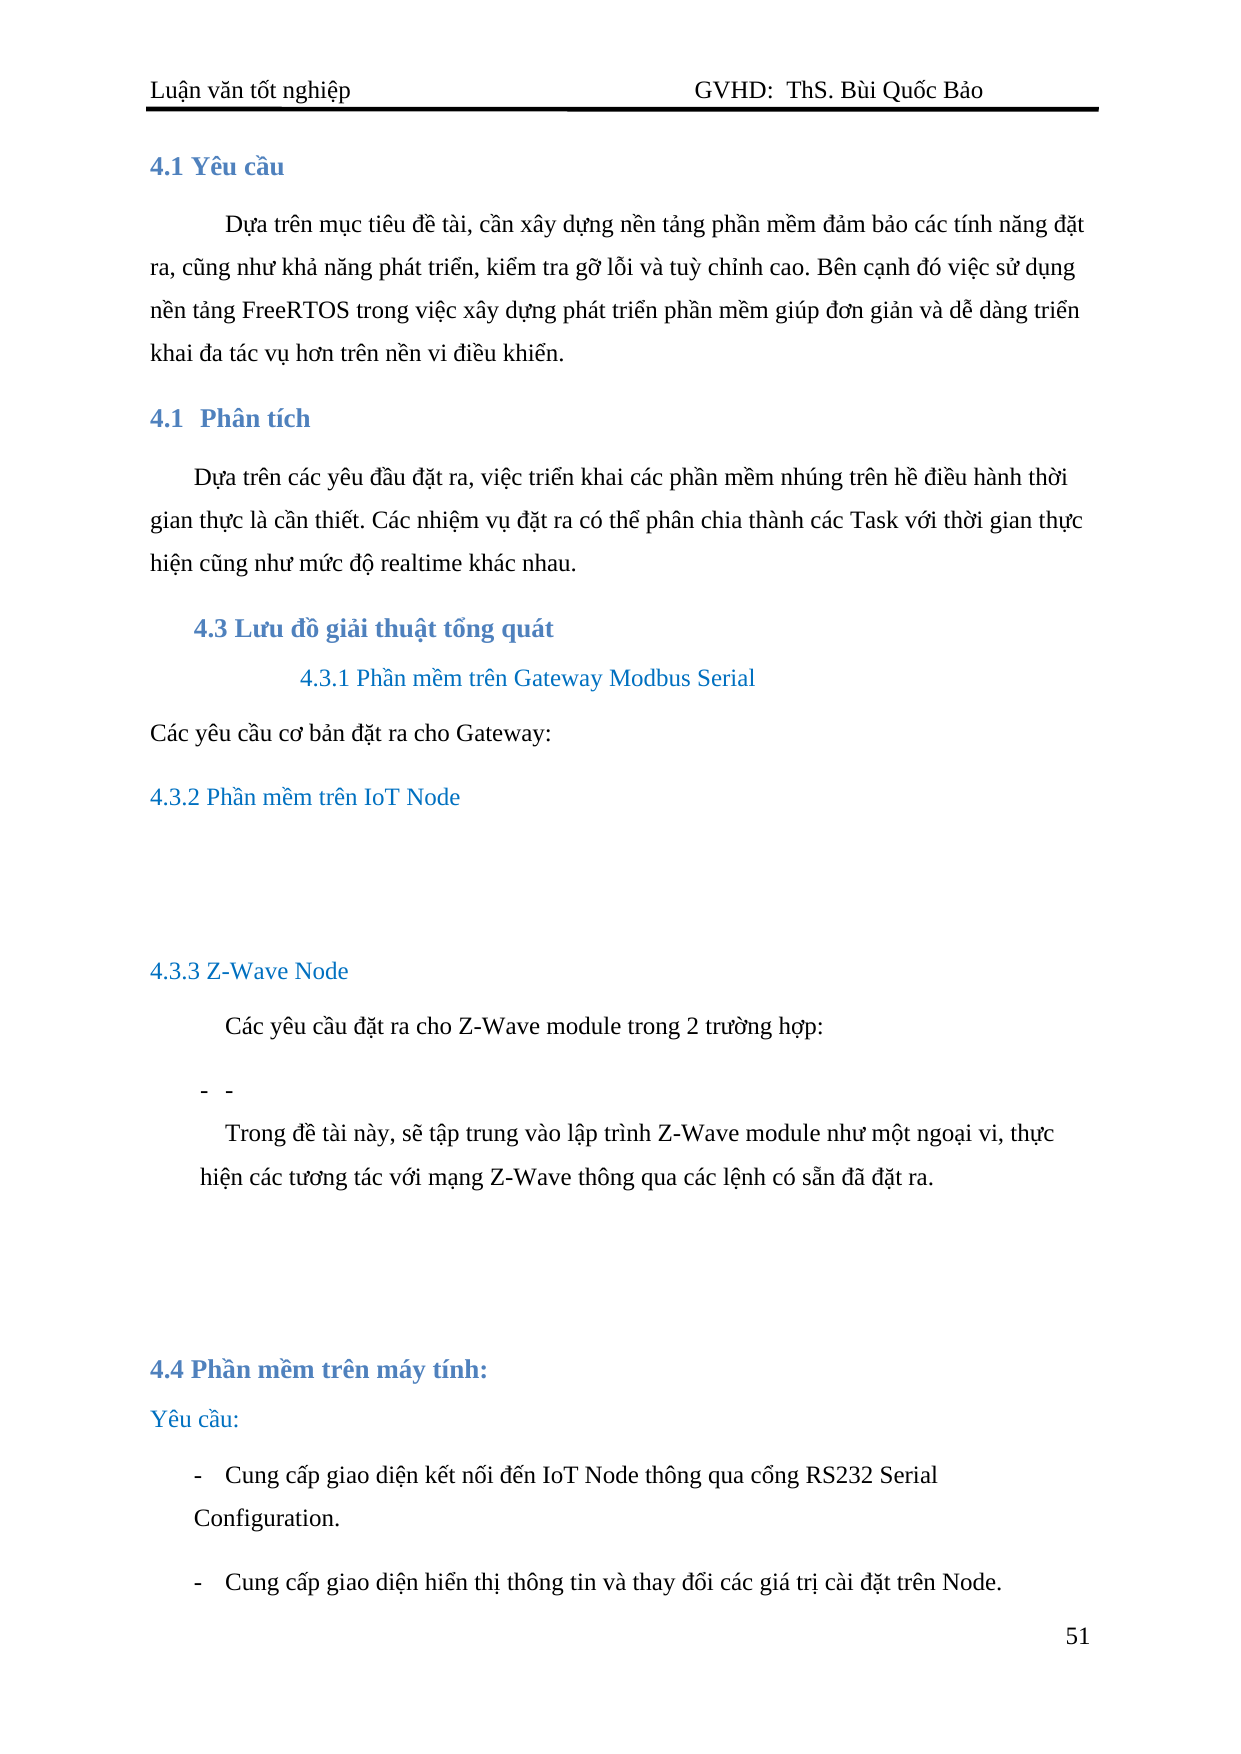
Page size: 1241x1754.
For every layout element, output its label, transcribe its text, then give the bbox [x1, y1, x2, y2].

text Dựa trên mục tiêu đề tài, cần xây dựng nền tảng phần mềm đảm bảo các tính năng đặt ra, cũng như khả năng phát triển, kiểm tra gỡ lỗi và tuỳ chỉnh cao. Bên cạnh đó việc sử dụng nền tảng FreeRTOS trong việc xây dựng phát triển phần mềm giúp đơn giản và dễ dàng triển khai đa tác vụ hơn trên nền vi điều khiển. [150, 209, 1090, 367]
text - Cung cấp giao diện kết nối đến IoT Node thông qua cổng RS232 Serial Configuration. [194, 1460, 1090, 1532]
text - Cung cấp giao diện hiển thị thông tin và thay đổi các giá trị cài đặt trên Node. [194, 1567, 1090, 1596]
subtitle 4.3.3 Z-Wave Node [150, 956, 1090, 984]
list - - [200, 1075, 1090, 1104]
text Dựa trên các yêu đầu đặt ra, việc triển khai các phần mềm nhúng trên hề điều hành thời gian thực là cần thiết. Các nhiệm vụ đặt ra có thể phân chia thành các Task với thời gian thực hiện cũng như mức độ realtime khác nhau. [150, 462, 1090, 577]
subtitle 4.3.1 Phần mềm trên Gateway Modbus Serial [225, 663, 1090, 691]
subtitle 4.3.2 Phần mềm trên IoT Node [150, 782, 1090, 811]
subtitle 4.4 Phần mềm trên máy tính: [150, 1353, 1090, 1384]
subtitle Phân tích [150, 402, 1090, 434]
subtitle 4.3 Lưu đồ giải thuật tổng quát [150, 612, 1090, 643]
text Các yêu cầu đặt ra cho Z-Wave module trong 2 trường hợp: [225, 1011, 1090, 1040]
list Trong đề tài này, sẽ tập trung vào lập trình Z-Wave module như một ngoại vi, thực hiện các tương tác với mạng Z-Wave thông qua các lệnh có sẵn đã đặt ra. [200, 1118, 1090, 1190]
subtitle Yêu cầu: [150, 1404, 1090, 1433]
subtitle 4.1 Yêu cầu [150, 150, 1090, 181]
text Các yêu cầu cơ bản đặt ra cho Gateway: [150, 718, 1090, 747]
